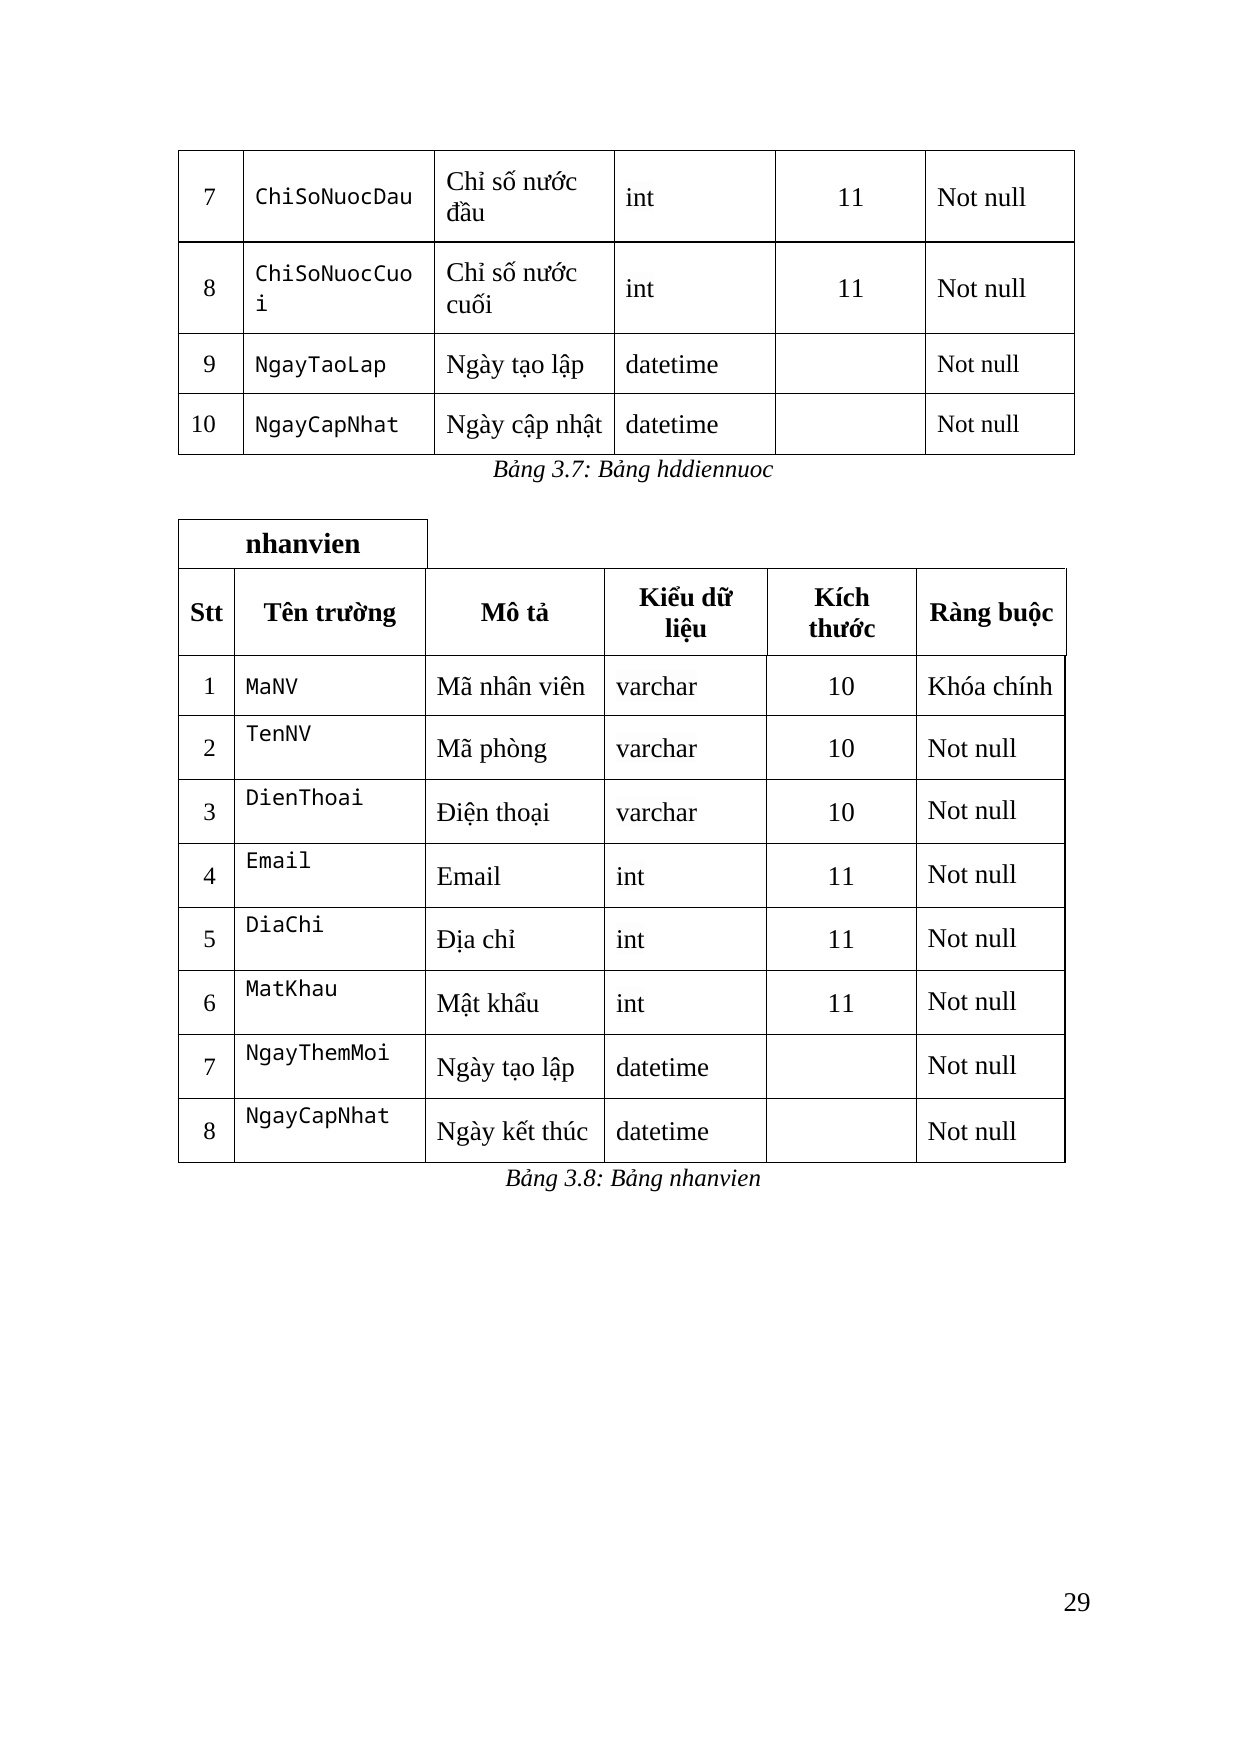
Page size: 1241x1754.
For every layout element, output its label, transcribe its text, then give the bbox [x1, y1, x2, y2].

table_cell Ràng buộc [917, 568, 1066, 655]
table_cell Chỉ số nước cuối [435, 243, 614, 333]
table_cell Not null [917, 1099, 1064, 1162]
table_cell varchar [605, 780, 766, 843]
table_cell [776, 334, 925, 393]
table_cell Stt [179, 569, 234, 655]
table_cell Not null [926, 394, 1074, 453]
table_cell [767, 1035, 916, 1098]
table_cell Email [235, 844, 425, 907]
table_cell TenNV [235, 716, 425, 779]
table_cell Not null [917, 716, 1064, 779]
table_cell Mã phòng [426, 716, 604, 779]
table_cell [179, 908, 234, 970]
table_cell int [605, 971, 766, 1034]
table_cell Ngày kết thúc [426, 1099, 604, 1162]
table_cell int [615, 151, 775, 241]
table_header nhanvien [179, 520, 427, 568]
table_cell Tên trường [235, 569, 425, 655]
table_cell ChiSoNuocDau [244, 151, 434, 241]
table_cell datetime [615, 334, 775, 393]
table_cell Kiểu dữ liệu [605, 569, 767, 655]
table_cell 11 [776, 243, 925, 333]
table_cell Not null [926, 151, 1074, 241]
table_cell [179, 716, 234, 779]
table_cell Điện thoại [426, 780, 604, 843]
table_cell varchar [605, 716, 766, 779]
table_cell [179, 151, 243, 241]
table_cell 11 [776, 151, 925, 241]
table_cell Email [426, 844, 604, 907]
table_cell Not null [917, 908, 1064, 970]
table_cell Not null [926, 243, 1074, 333]
table_cell [179, 780, 234, 843]
table_cell Kích thước [768, 569, 916, 655]
table_cell Mã nhân viên [426, 656, 604, 715]
table_cell Địa chỉ [426, 908, 604, 970]
table_cell Not null [917, 1035, 1064, 1098]
table_cell int [605, 844, 766, 907]
table_cell datetime [605, 1099, 766, 1162]
table_cell 11 [767, 844, 916, 907]
table_cell DiaChi [235, 908, 425, 970]
table_cell Not null [926, 334, 1074, 393]
table_cell Chỉ số nước đầu [435, 151, 614, 241]
table_cell Not null [917, 971, 1064, 1034]
table_cell [767, 1099, 916, 1162]
table_cell DienThoai [235, 780, 425, 843]
text Bảng 3.7: Bảng hddiennuoc [178, 454, 1090, 483]
table_cell [179, 971, 234, 1034]
table_cell NgayThemMoi [235, 1035, 425, 1098]
table_cell [776, 394, 925, 453]
table_cell Not null [917, 780, 1064, 843]
table_cell Mô tả [426, 569, 604, 655]
table_cell NgayCapNhat [235, 1099, 425, 1162]
table_cell NgayTaoLap [244, 334, 434, 393]
table_cell NgayCapNhat [244, 394, 434, 453]
table_cell [179, 394, 243, 453]
table_cell MatKhau [235, 971, 425, 1034]
table_cell Khóa chính [917, 656, 1064, 715]
table_cell int [605, 908, 766, 970]
table_cell 10 [767, 780, 916, 843]
table_cell Ngày cập nhật [435, 394, 614, 453]
table_cell [179, 1035, 234, 1098]
table_cell Mật khẩu [426, 971, 604, 1034]
table_cell varchar [605, 656, 766, 715]
table_cell MaNV [235, 656, 425, 715]
table_cell ChiSoNuocCuoi [244, 243, 434, 333]
table_cell [179, 844, 234, 907]
table_cell 11 [767, 908, 916, 970]
table_cell 11 [767, 971, 916, 1034]
table_cell [179, 656, 234, 715]
table_cell [179, 243, 243, 333]
table_cell 10 [767, 716, 916, 779]
text Bảng 3.8: Bảng nhanvien [178, 1163, 1090, 1191]
table_cell 10 [767, 656, 916, 715]
table_cell Ngày tạo lập [426, 1035, 604, 1098]
table_cell int [615, 243, 775, 333]
table_cell [179, 334, 243, 393]
table_cell datetime [605, 1035, 766, 1098]
table_cell Not null [917, 844, 1064, 907]
table_cell datetime [615, 394, 775, 453]
table_cell Ngày tạo lập [435, 334, 614, 393]
table_cell [179, 1099, 234, 1162]
